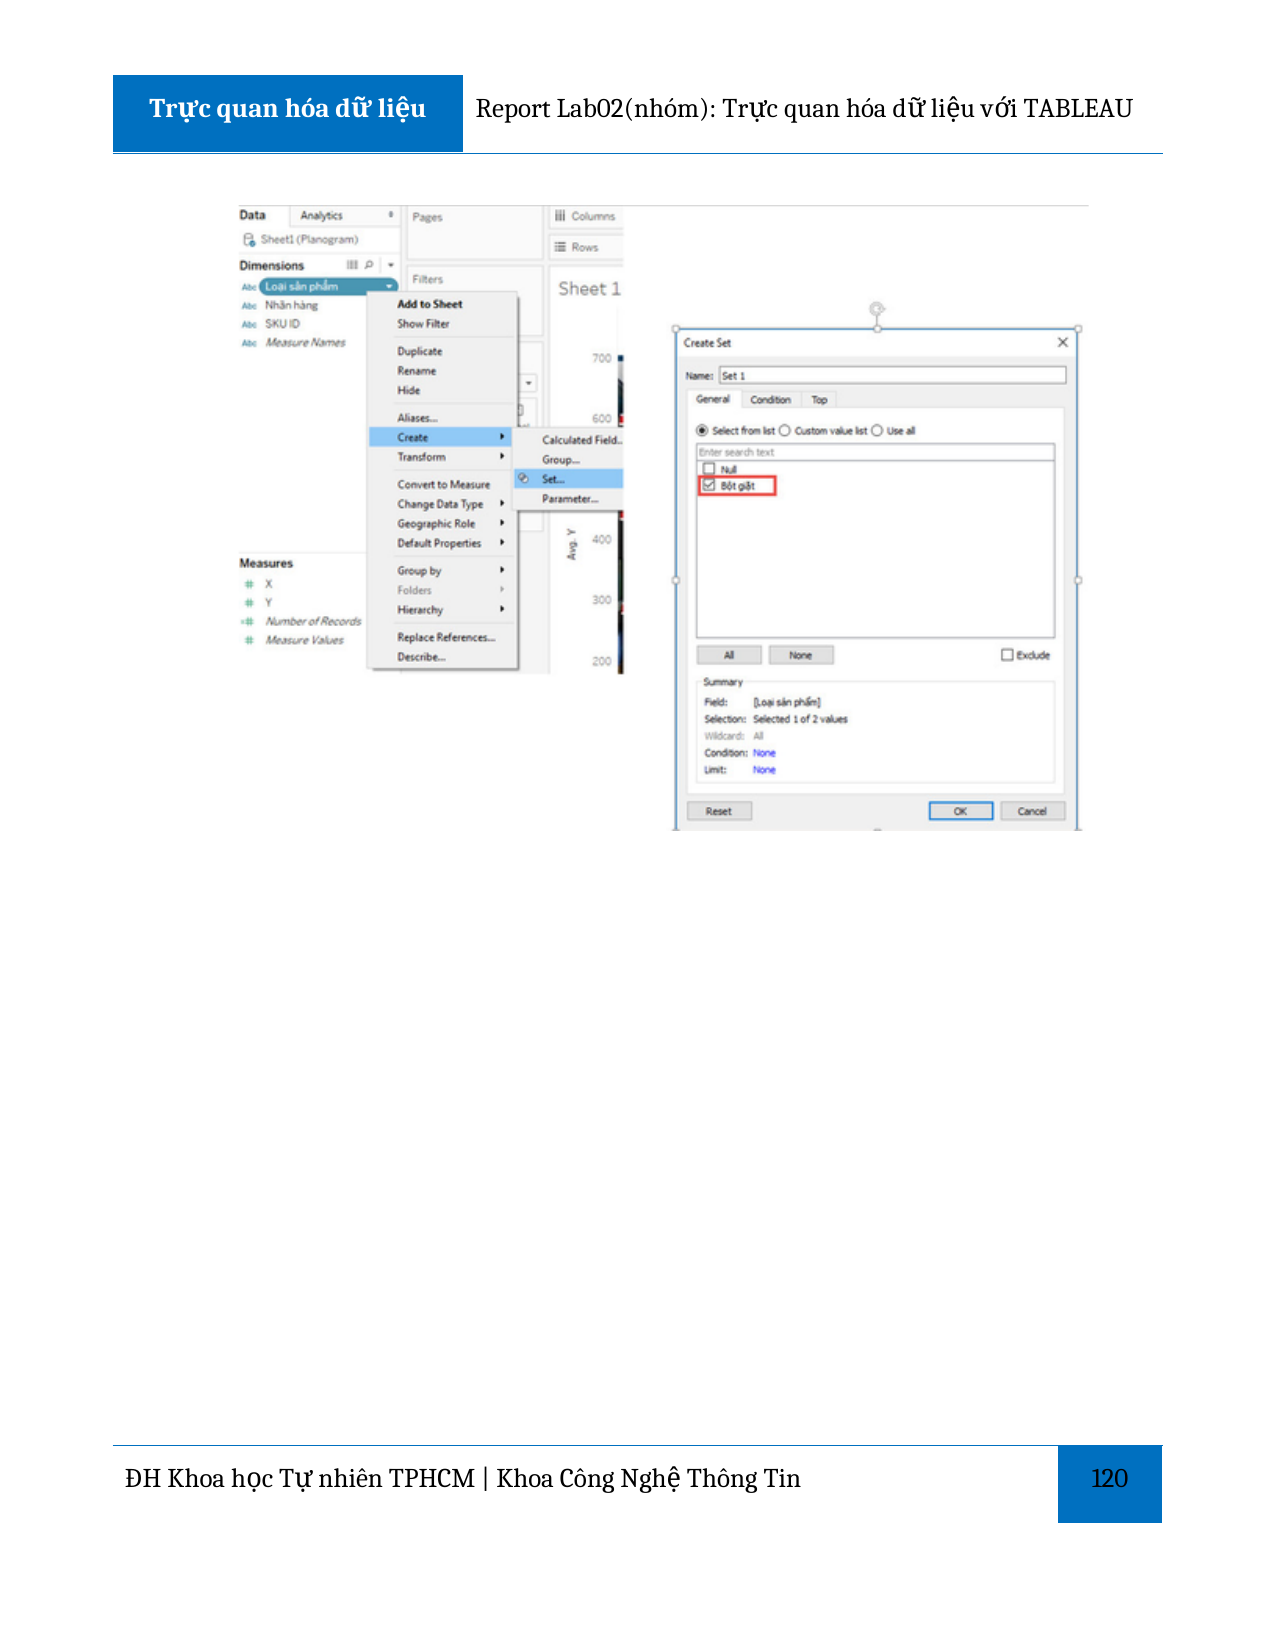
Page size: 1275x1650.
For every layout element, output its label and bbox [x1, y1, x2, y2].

picture [238, 205, 1089, 831]
